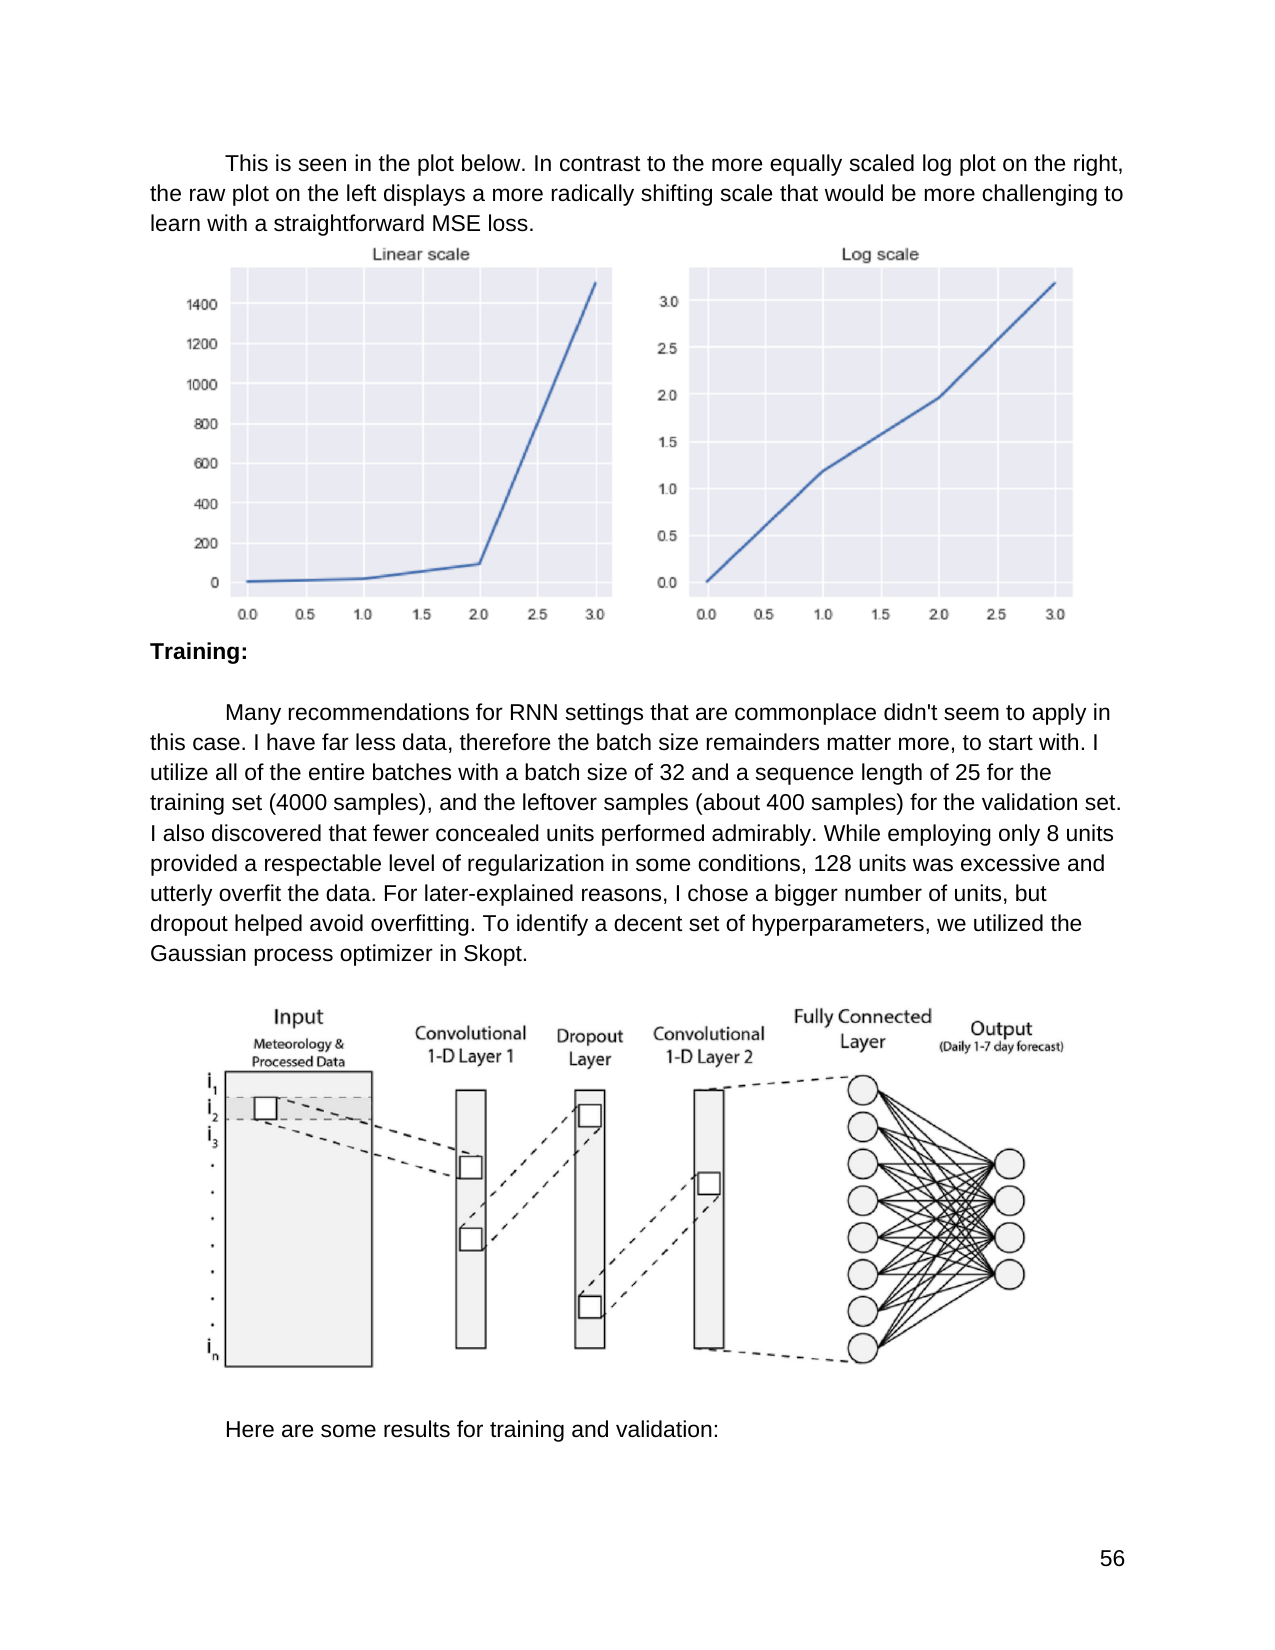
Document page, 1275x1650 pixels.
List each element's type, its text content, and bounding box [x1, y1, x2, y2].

text Training: [150, 638, 1125, 665]
picture [192, 1000, 1083, 1382]
text This is seen in the plot below. In contrast to the more equally scaled log plot on the right, the raw plot on the left displays a more radically shifting scale that would be more challenging to learn with a straightforward MSE loss. [150, 150, 1125, 237]
text I also discovered that fewer concealed units performed admirably. While employing only 8 units provided a respectable level of regularization in some conditions, 128 units was excessive and utterly overfit the data. For later-explained reasons, I chose a bigger number of units, but dropout helped avoid overfitting. To identify a decent set of hyperparameters, we utilized the Gaussian process optimizer in Skopt. [150, 819, 1125, 967]
text Many recommendations for RNN settings that are commonplace didn't seem to apply in this case. I have far less data, therefore the batch size remainders matter more, to start with. I utilize all of the entire batches with a batch size of 32 and a sequence length of 25 for the training set (4000 samples), and the leftover samples (about 400 samples) for the validation set. [150, 699, 1125, 816]
picture [172, 240, 1103, 635]
text Here are some results for training and validation: [150, 1416, 1125, 1442]
